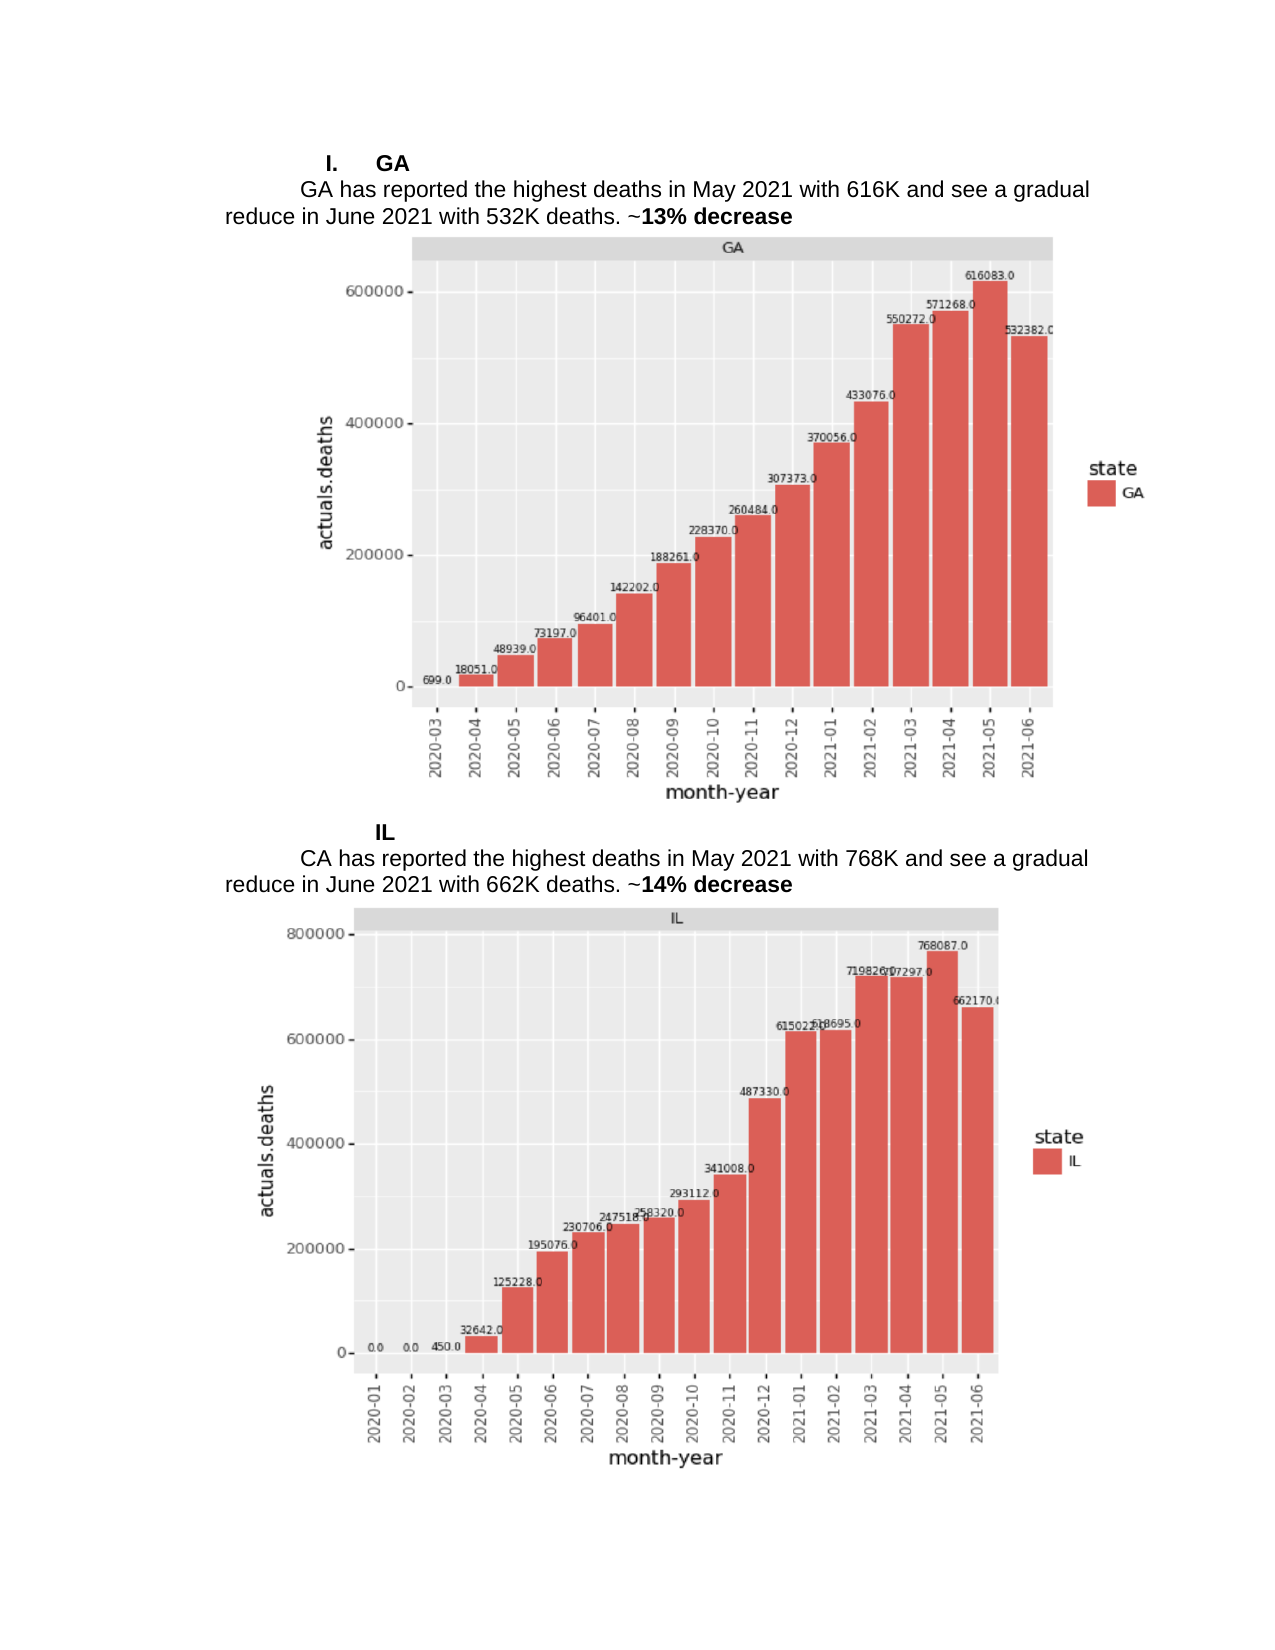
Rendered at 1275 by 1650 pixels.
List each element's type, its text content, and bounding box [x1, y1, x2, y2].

list GA [338, 150, 1125, 176]
picture [300, 229, 1196, 819]
text CA has reported the highest deaths in May 2021 with 768K and see a gradual reduce in June 2021 with 662K deaths. ~14% decrease [225, 845, 1125, 898]
picture [225, 897, 1091, 1485]
text IL [375, 819, 1125, 845]
text GA has reported the highest deaths in May 2021 with 616K and see a gradual reduce in June 2021 with 532K deaths. ~13% decrease [225, 176, 1125, 229]
